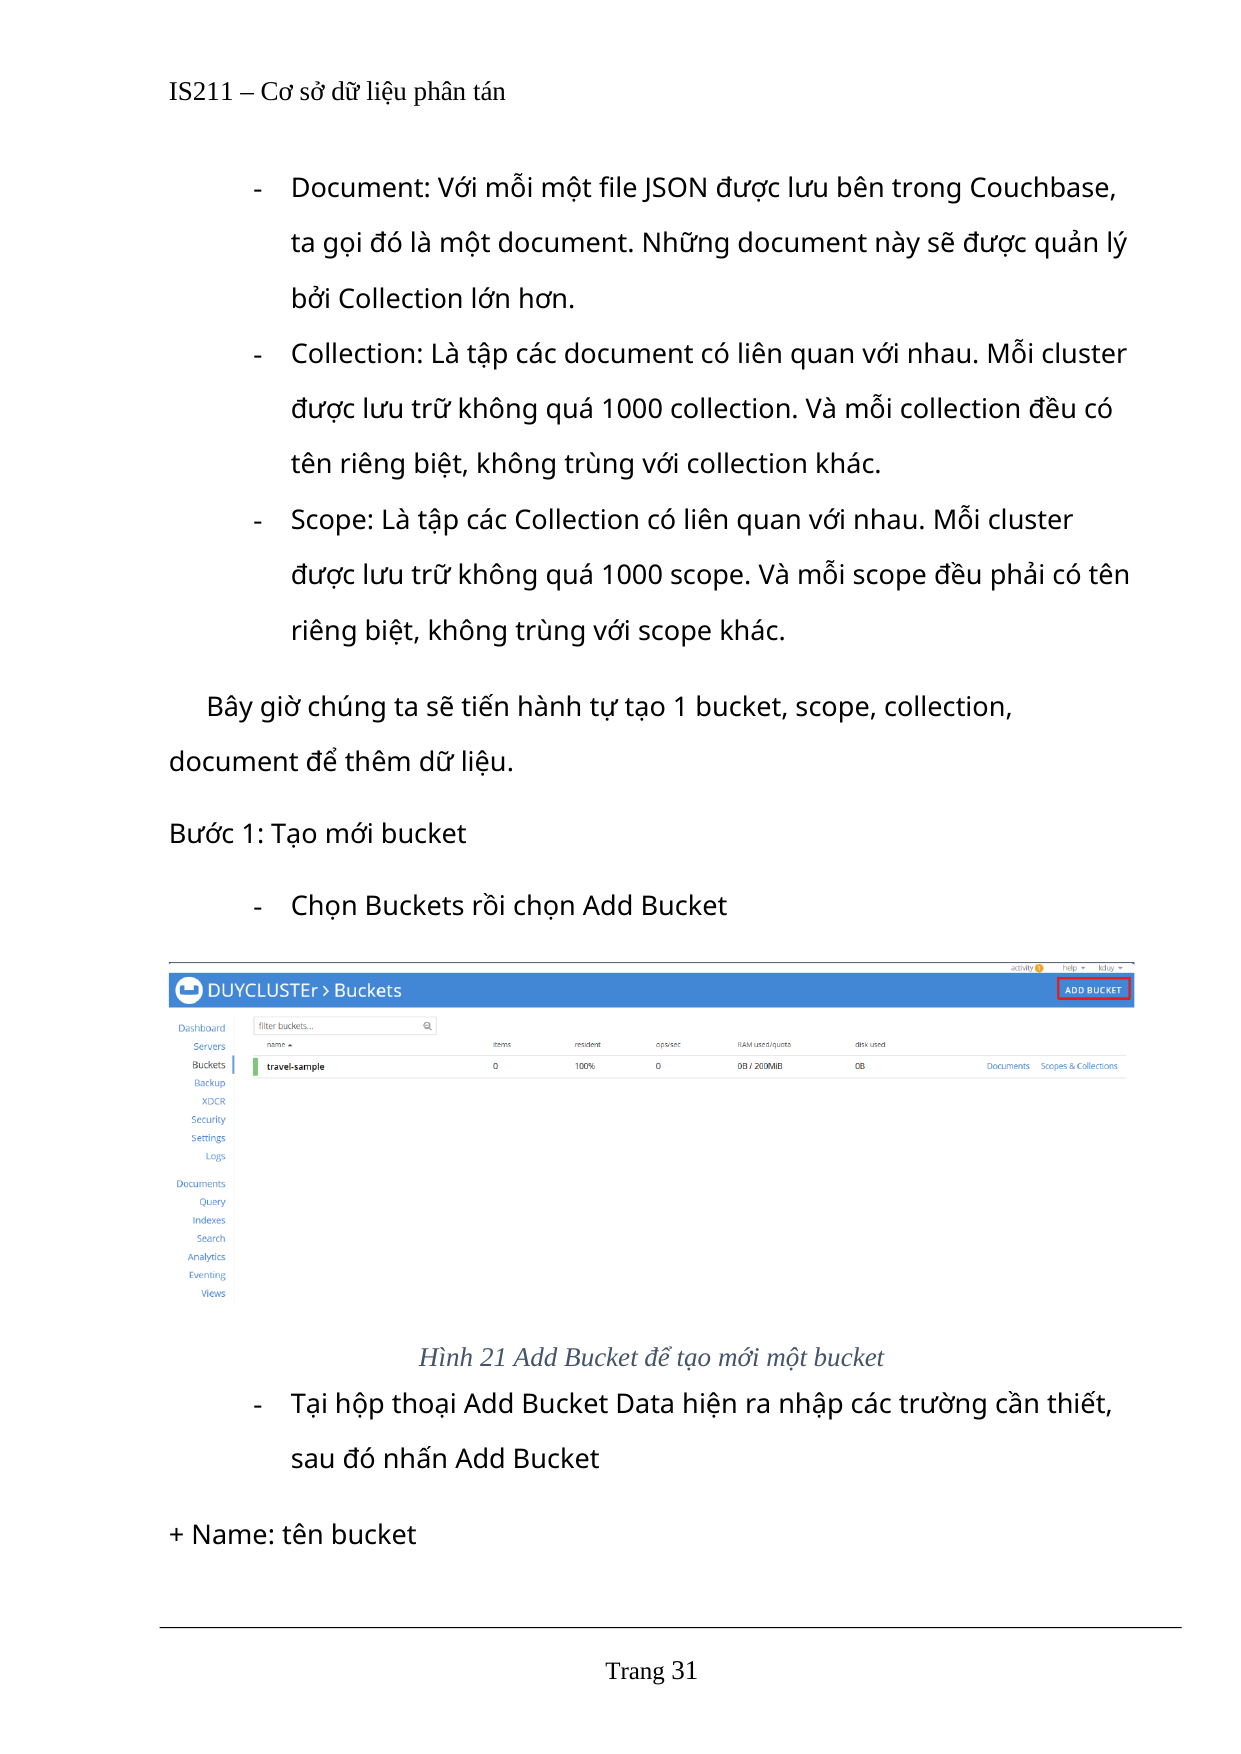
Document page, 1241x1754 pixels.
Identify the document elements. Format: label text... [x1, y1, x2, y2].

list Tại hộp thoại Add Bucket Data hiện ra nhập các trường cần thiết, sau đó nhấn Add Bucket [253, 1384, 1134, 1477]
list Chọn Buckets rồi chọn Add Bucket [253, 886, 1134, 923]
list Collection: Là tập các document có liên quan với nhau. Mỗi cluster được lưu trữ không quá 1000 collection. Và mỗi collection đều có tên riêng biệt, không trùng với collection khác. [253, 334, 1134, 482]
text + Name: tên bucket [169, 1516, 1134, 1553]
text Hình 21 Add Bucket để tạo mới một bucket [169, 1341, 1134, 1372]
text Bây giờ chúng ta sẽ tiến hành tự tạo 1 bucket, scope, collection, document để thêm dữ liệu. [169, 687, 1134, 779]
text Bước 1: Tạo mới bucket [169, 814, 1134, 851]
list Document: Với mỗi một file JSON được lưu bên trong Couchbase, ta gọi đó là một document. Những document này sẽ được quản lý bởi Collection lớn hơn. [253, 168, 1134, 316]
list Scope: Là tập các Collection có liên quan với nhau. Mỗi cluster được lưu trữ không quá 1000 scope. Và mỗi scope đều phải có tên riêng biệt, không trùng với scope khác. [253, 500, 1134, 648]
picture [168, 962, 1135, 1306]
